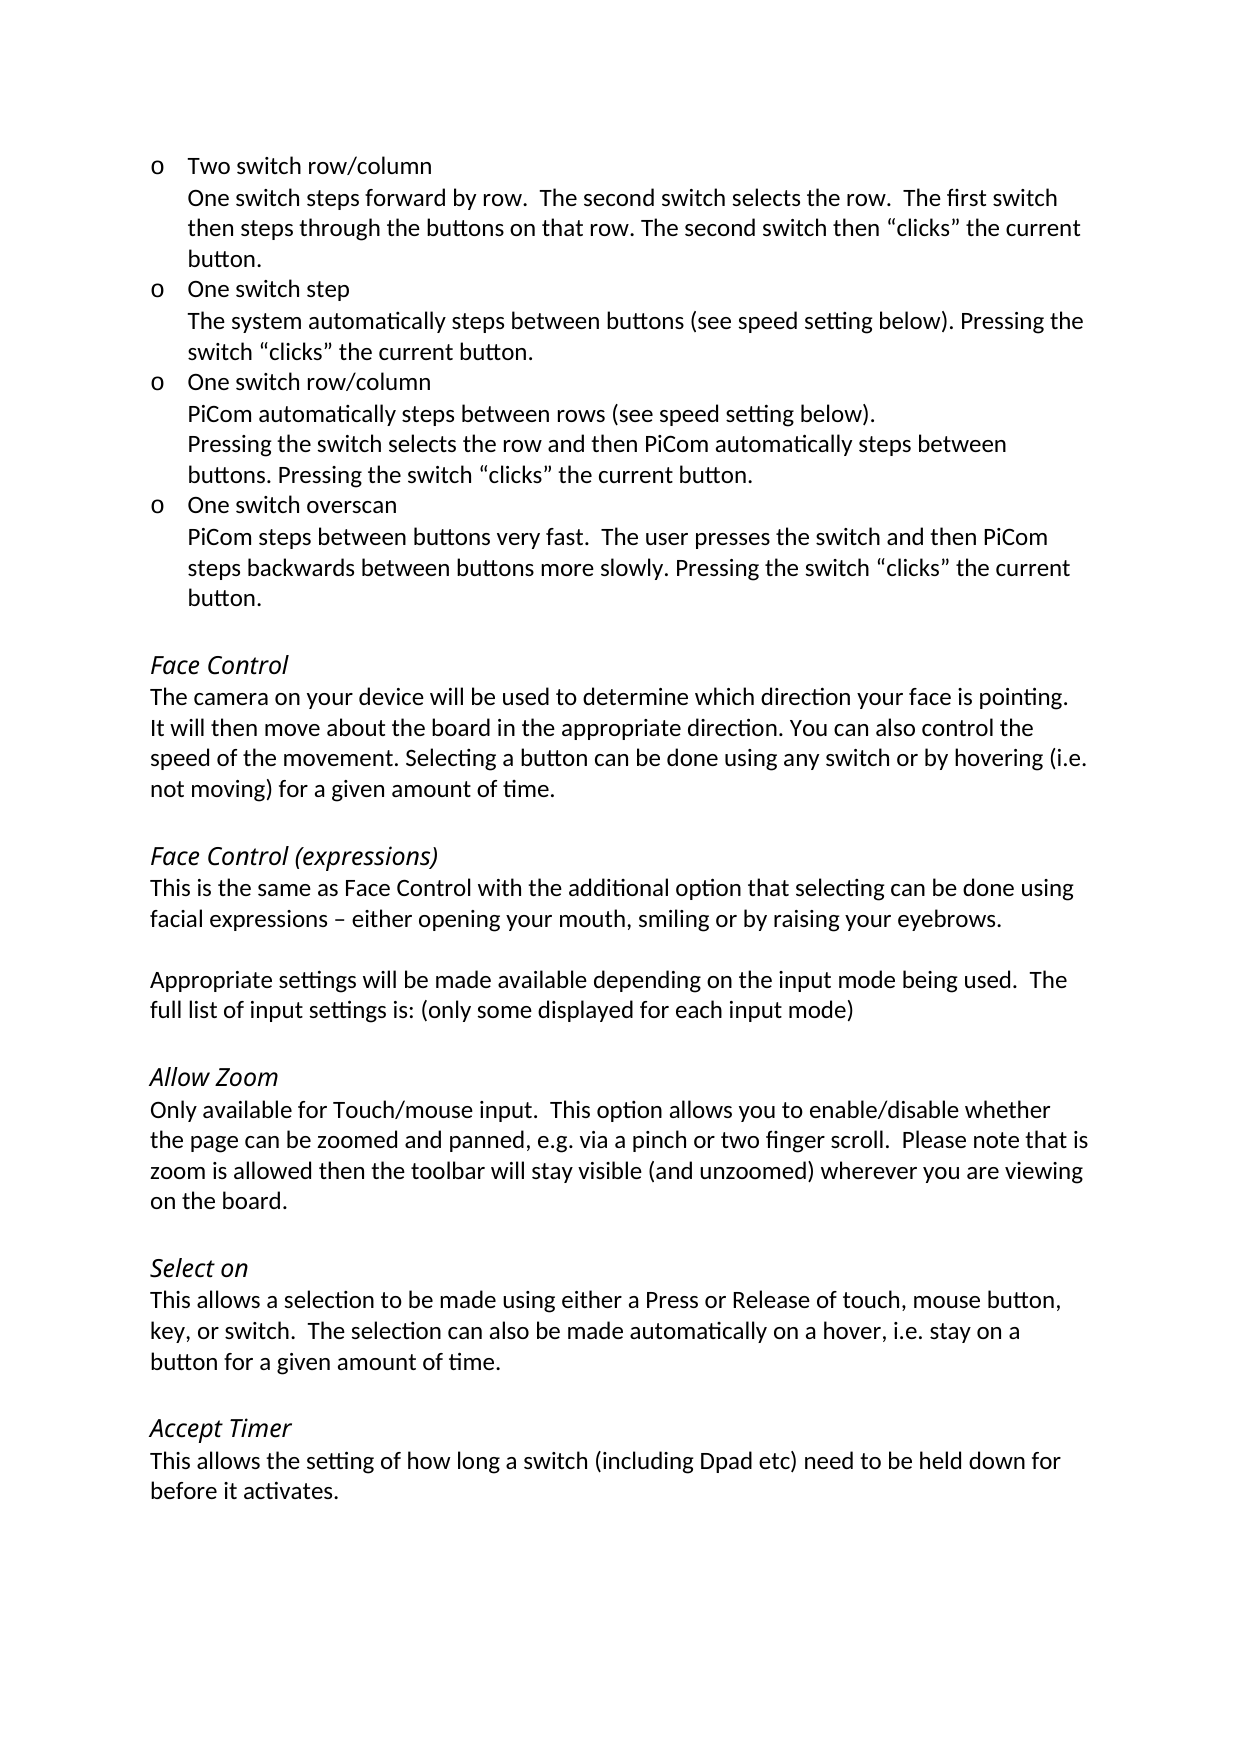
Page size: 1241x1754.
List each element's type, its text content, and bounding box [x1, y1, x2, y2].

list One switch row/column [150, 366, 1090, 398]
text The system automatically steps between buttons (see speed setting below). Pressing the switch “clicks” the current button. [187, 305, 1090, 366]
subtitle Face Control (expressions) [150, 838, 1090, 872]
text Appropriate settings will be made available depending on the input mode being used. The full list of input settings is: (only some displayed for each input mode) [150, 964, 1090, 1025]
list One switch step [150, 273, 1090, 305]
text Only available for Touch/mouse input. This option allows you to enable/disable whether the page can be zoomed and panned, e.g. via a pinch or two finger scroll. Please note that is zoom is allowed then the toolbar will stay visible (and unzoomed) wherever you are viewing on the board. [150, 1094, 1090, 1216]
subtitle Allow Zoom [150, 1060, 1090, 1094]
text This allows a selection to be made using either a Press or Release of touch, mouse button, key, or switch. The selection can also be made automatically on a hover, i.e. stay on a button for a given amount of time. [150, 1284, 1090, 1376]
text Pressing the switch selects the row and then PiCom automatically steps between buttons. Pressing the switch “clicks” the current button. [187, 428, 1090, 489]
text One switch steps forward by row. The second switch selects the row. The first switch then steps through the buttons on that row. The second switch then “clicks” the current button. [187, 182, 1090, 273]
text PiCom steps between buttons very fast. The user presses the switch and then PiCom steps backwards between buttons more slowly. Pressing the switch “clicks” the current button. [187, 521, 1090, 613]
list One switch overscan [150, 489, 1090, 521]
subtitle Accept Timer [150, 1411, 1090, 1445]
text PiCom automatically steps between rows (see speed setting below). [187, 398, 1090, 428]
text This allows the setting of how long a switch (including Dpad etc) need to be held down for before it activates. [150, 1445, 1090, 1506]
list Two switch row/column [150, 150, 1090, 182]
text This is the same as Face Control with the additional option that selecting can be done using facial expressions – either opening your mouth, smiling or by raising your eyebrows. [150, 872, 1090, 933]
subtitle Select on [150, 1251, 1090, 1284]
subtitle Face Control [150, 647, 1090, 682]
text The camera on your device will be used to determine which direction your face is pointing. It will then move about the board in the appropriate direction. You can also control the speed of the movement. Selecting a button can be done using any switch or by hovering (i.e. not moving) for a given amount of time. [150, 682, 1090, 804]
